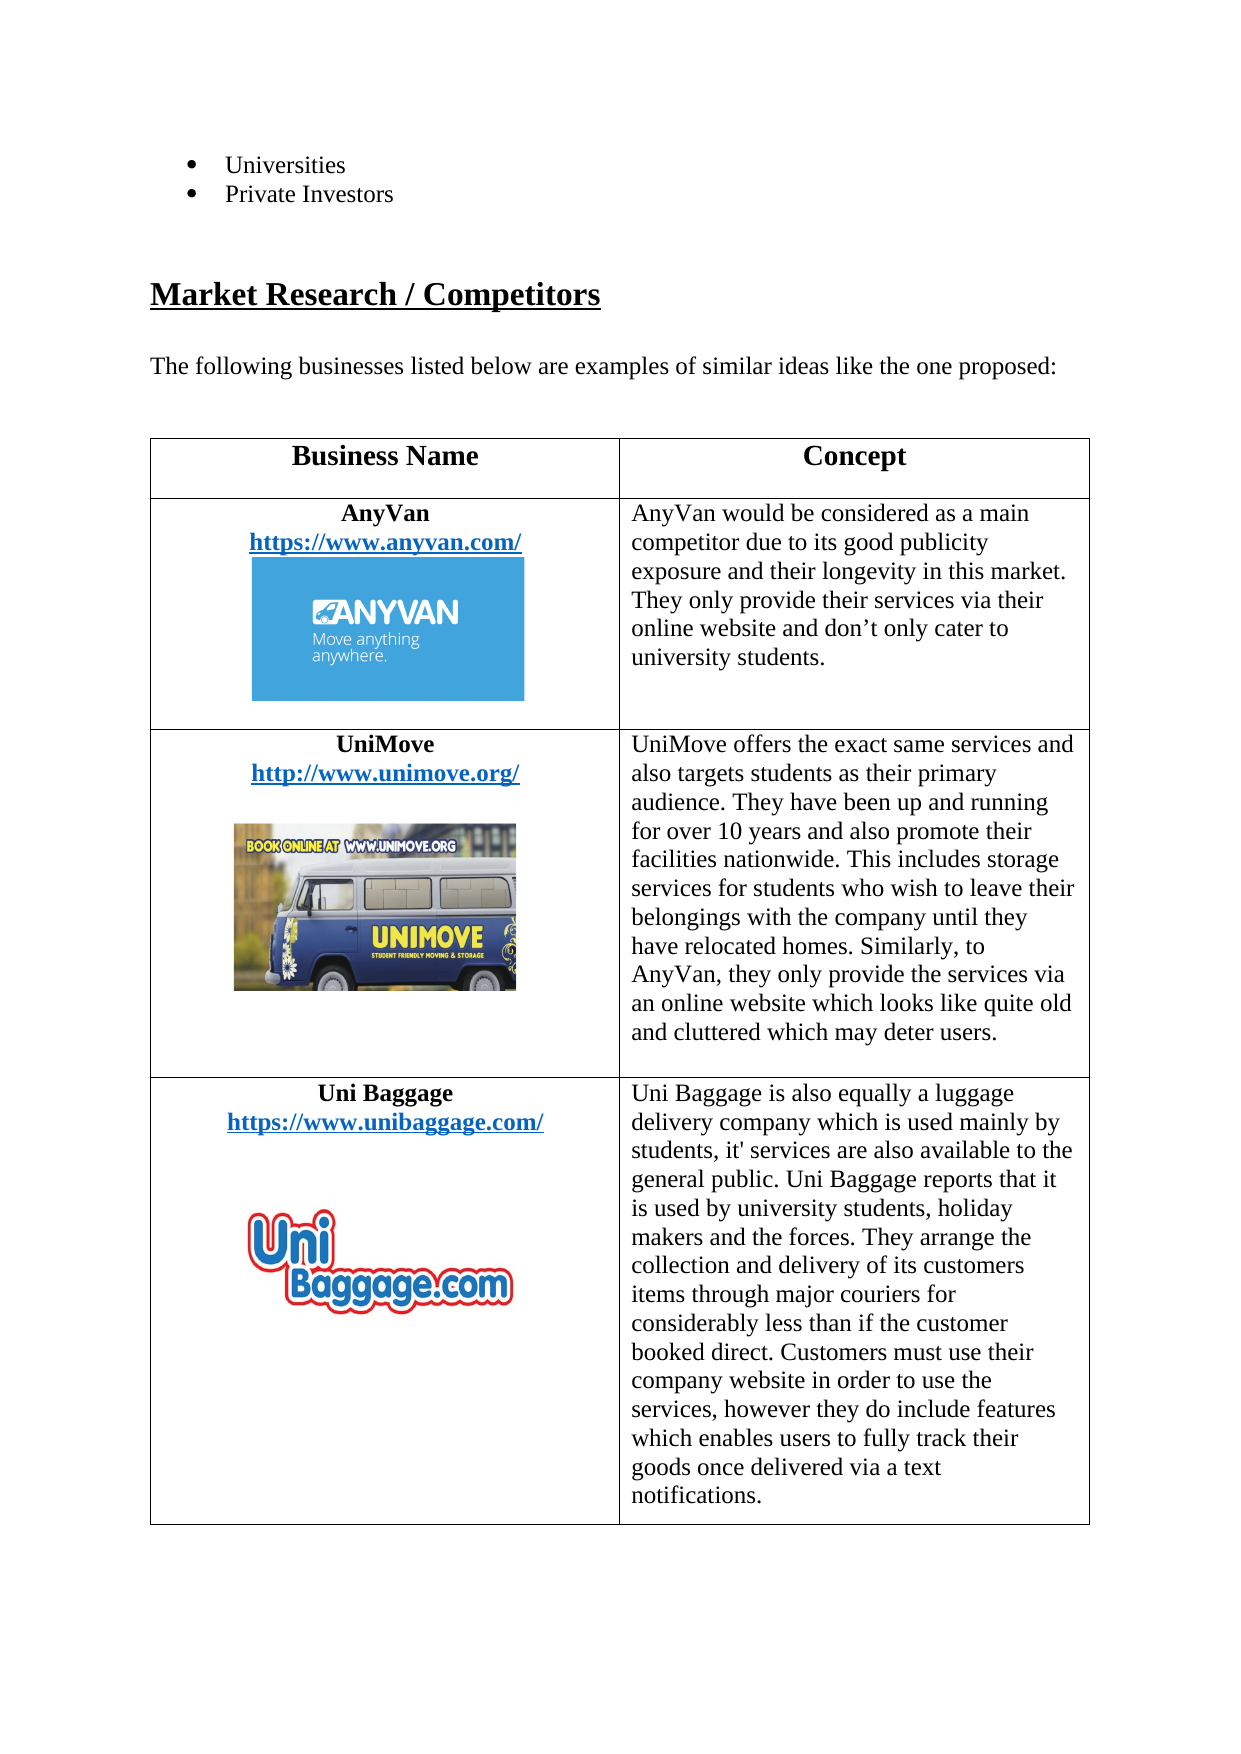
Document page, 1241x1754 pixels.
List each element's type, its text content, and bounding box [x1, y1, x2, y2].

table_header Business Name [151, 439, 619, 497]
table_cell AnyVan https://www.anyvan.com/ [151, 499, 619, 728]
table_header Concept [620, 439, 1089, 497]
picture [252, 557, 524, 701]
table_cell UniMove http://www.unimove.org/ [151, 730, 619, 1077]
table_cell Uni Baggage https://www.unibaggage.com/ [151, 1078, 619, 1524]
picture [227, 1193, 543, 1341]
text Market Research / Competitors [150, 274, 1090, 313]
table_cell Uni Baggage is also equally a luggage delivery company which is used mainly by students, it' services are also available to the general public. Uni Baggage reports that it is used by university students, holiday makers and the forces. They arrange the collection and delivery of its customers items through major couriers for considerably less than if the customer booked direct. Customers must use their company website in order to use the services, however they do include features which enables users to fully track their goods once delivered via a text notifications. [620, 1078, 1089, 1524]
list Universities [187, 150, 1090, 179]
text The following businesses listed below are examples of similar ideas like the one proposed: [150, 351, 1090, 380]
table_cell UniMove offers the exact same services and also targets students as their primary audience. They have been up and running for over 10 years and also promote their facilities nationwide. This includes storage services for students who wish to leave their belongings with the company until they have relocated homes. Similarly, to AnyVan, they only provide the services via an online website which looks like quite old and cluttered which may deter users. [620, 730, 1089, 1077]
list Private Investors [187, 179, 1090, 207]
picture [234, 823, 516, 991]
table_cell AnyVan would be considered as a main competitor due to its good publicity exposure and their longevity in this market. They only provide their services via their online website and don’t only cater to university students. [620, 499, 1089, 728]
